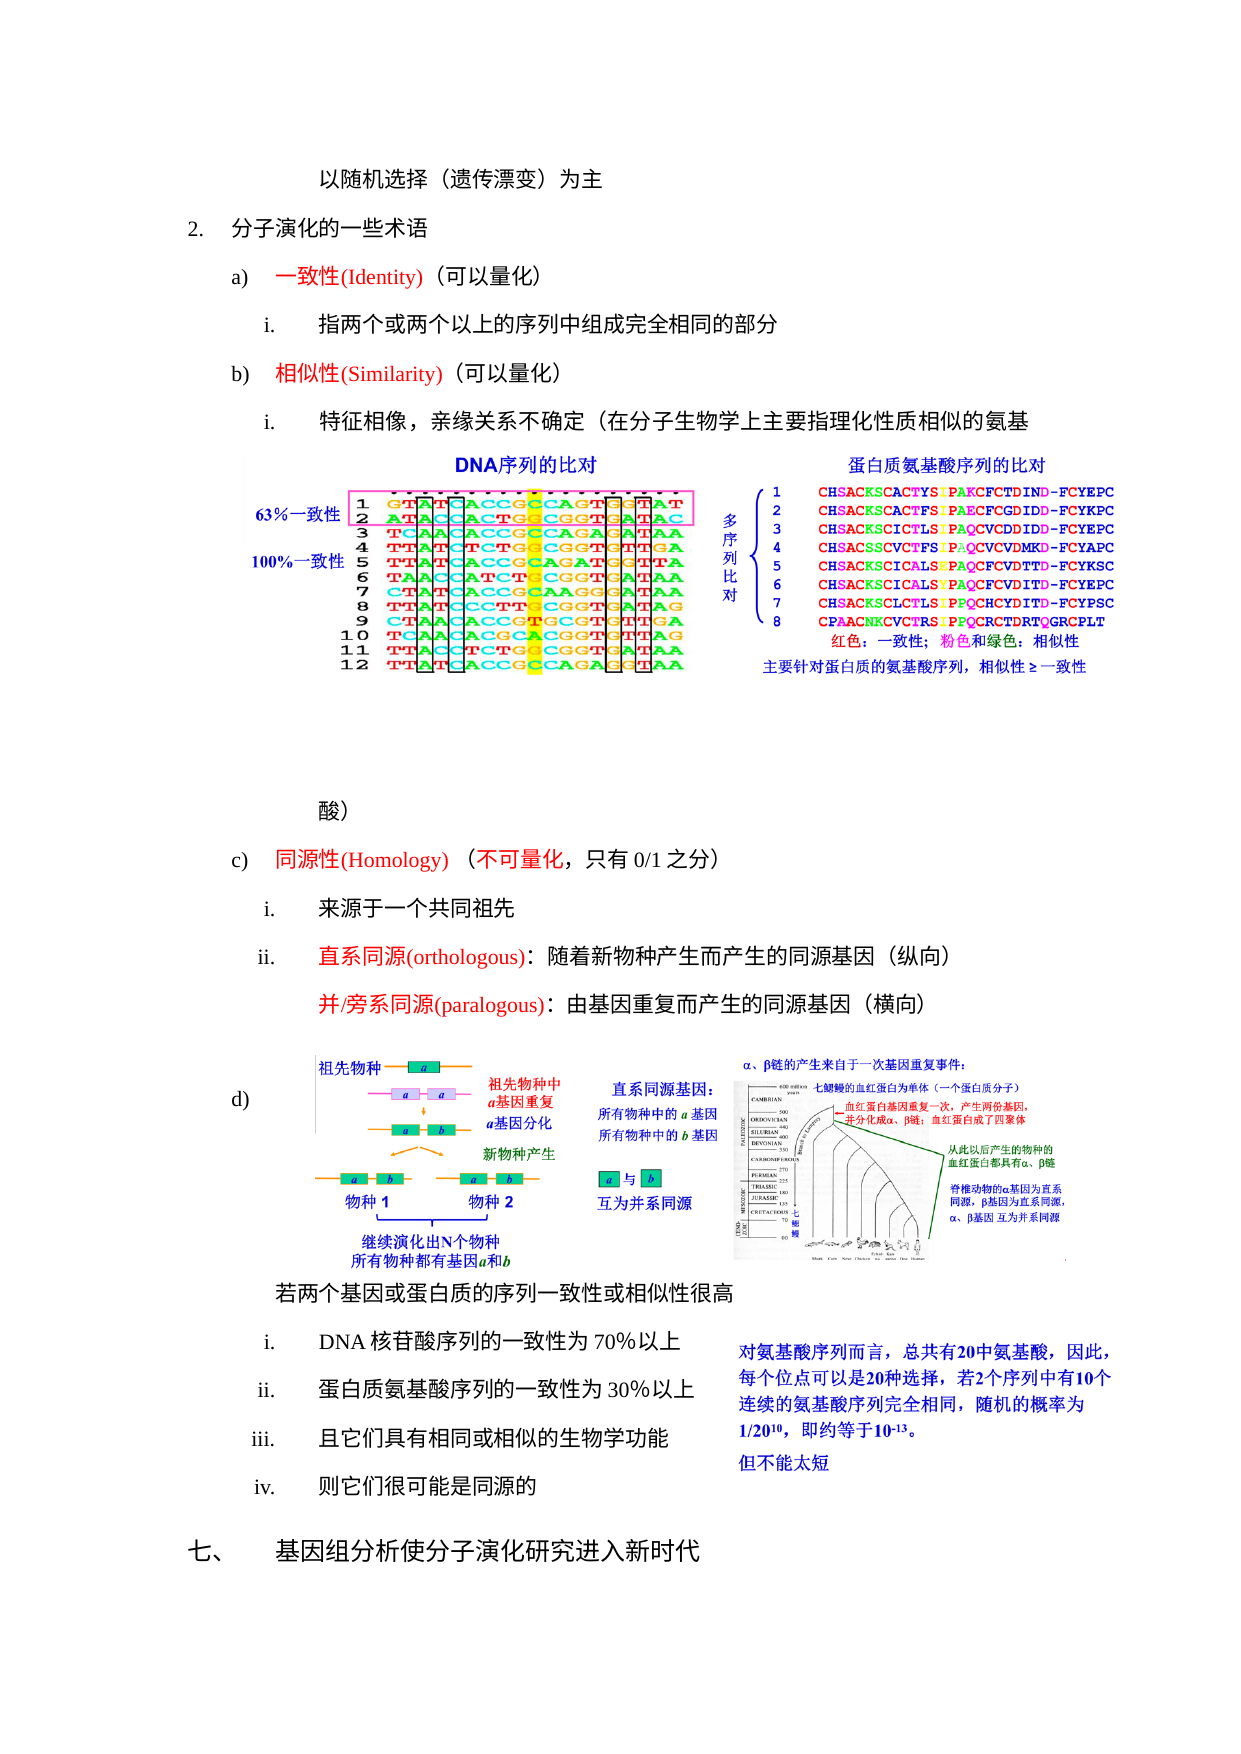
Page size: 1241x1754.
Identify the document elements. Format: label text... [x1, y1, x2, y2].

list ﻿指两个或两个以上的序列中组成完全相同的部分 [275, 307, 1031, 339]
picture [732, 1338, 1119, 1477]
picture [244, 453, 700, 679]
text 并/旁系同源(paralogous)：由基因重复而产生的同源基因（横向） [319, 987, 1031, 1019]
list ﻿来源于一个共同祖先 [275, 890, 1031, 923]
list ﻿一致性(Identity)（可以量化） [231, 259, 1031, 291]
picture [315, 1055, 721, 1273]
list ﻿分子演化的一些术语 [187, 210, 1031, 243]
list ﻿同源性(Homology) （不可量化，只有0/1之分） [231, 842, 1031, 874]
list ﻿直系同源(orthologous)：﻿随着新物种产生而产生的同源基因（纵向） [275, 939, 1031, 971]
list ﻿基因组分析使分子演化研究进入新时代 [187, 1517, 1031, 1582]
picture [727, 1055, 1066, 1262]
list ﻿蛋白质氨基酸序列的一致性为30％以上 [275, 1372, 732, 1404]
list ﻿以随机选择（遗传漂变）为主 [275, 162, 1031, 194]
list 则﻿它们很可能是同源的 [275, 1469, 1031, 1501]
list 且﻿它们具有相同或相似的生物学功能 [275, 1420, 732, 1453]
list ﻿相似性(Similarity)（可以量化） [231, 355, 1031, 388]
picture [714, 451, 1116, 678]
list ﻿DNA核苷酸序列的一致性为70％以上 [275, 1324, 1031, 1356]
